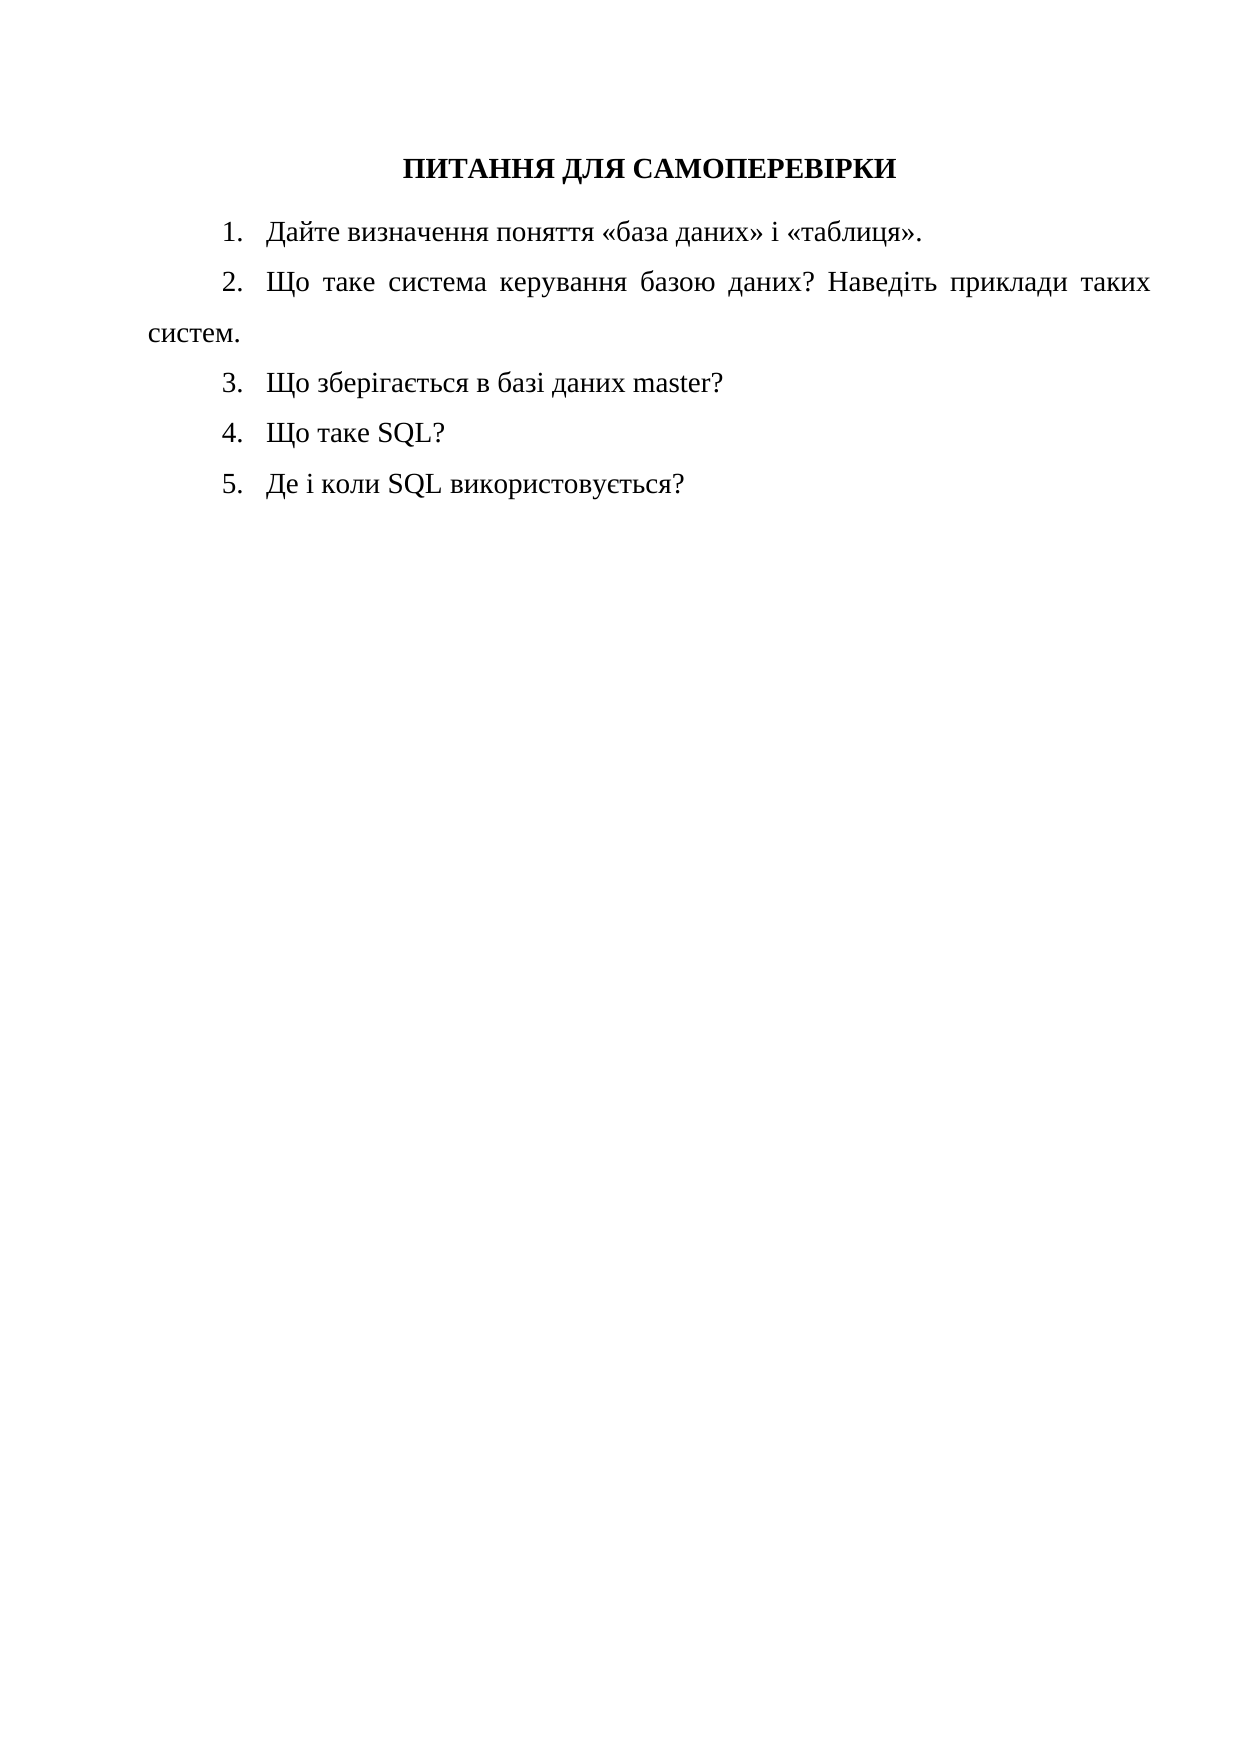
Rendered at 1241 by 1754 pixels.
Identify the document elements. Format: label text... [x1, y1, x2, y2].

list Що таке SQL? [148, 416, 1152, 449]
list Що таке система керування базою даних? Наведіть приклади таких систем. [148, 264, 1152, 348]
list Де і коли SQL використовується? [148, 466, 1152, 499]
list Що зберігається в базі даних master? [148, 365, 1152, 399]
list Дайте визначення поняття «база даних» і «таблиця». [148, 214, 1152, 248]
subtitle ПИТАННЯ ДЛЯ САМОПЕРЕВІРКИ [148, 151, 1152, 185]
